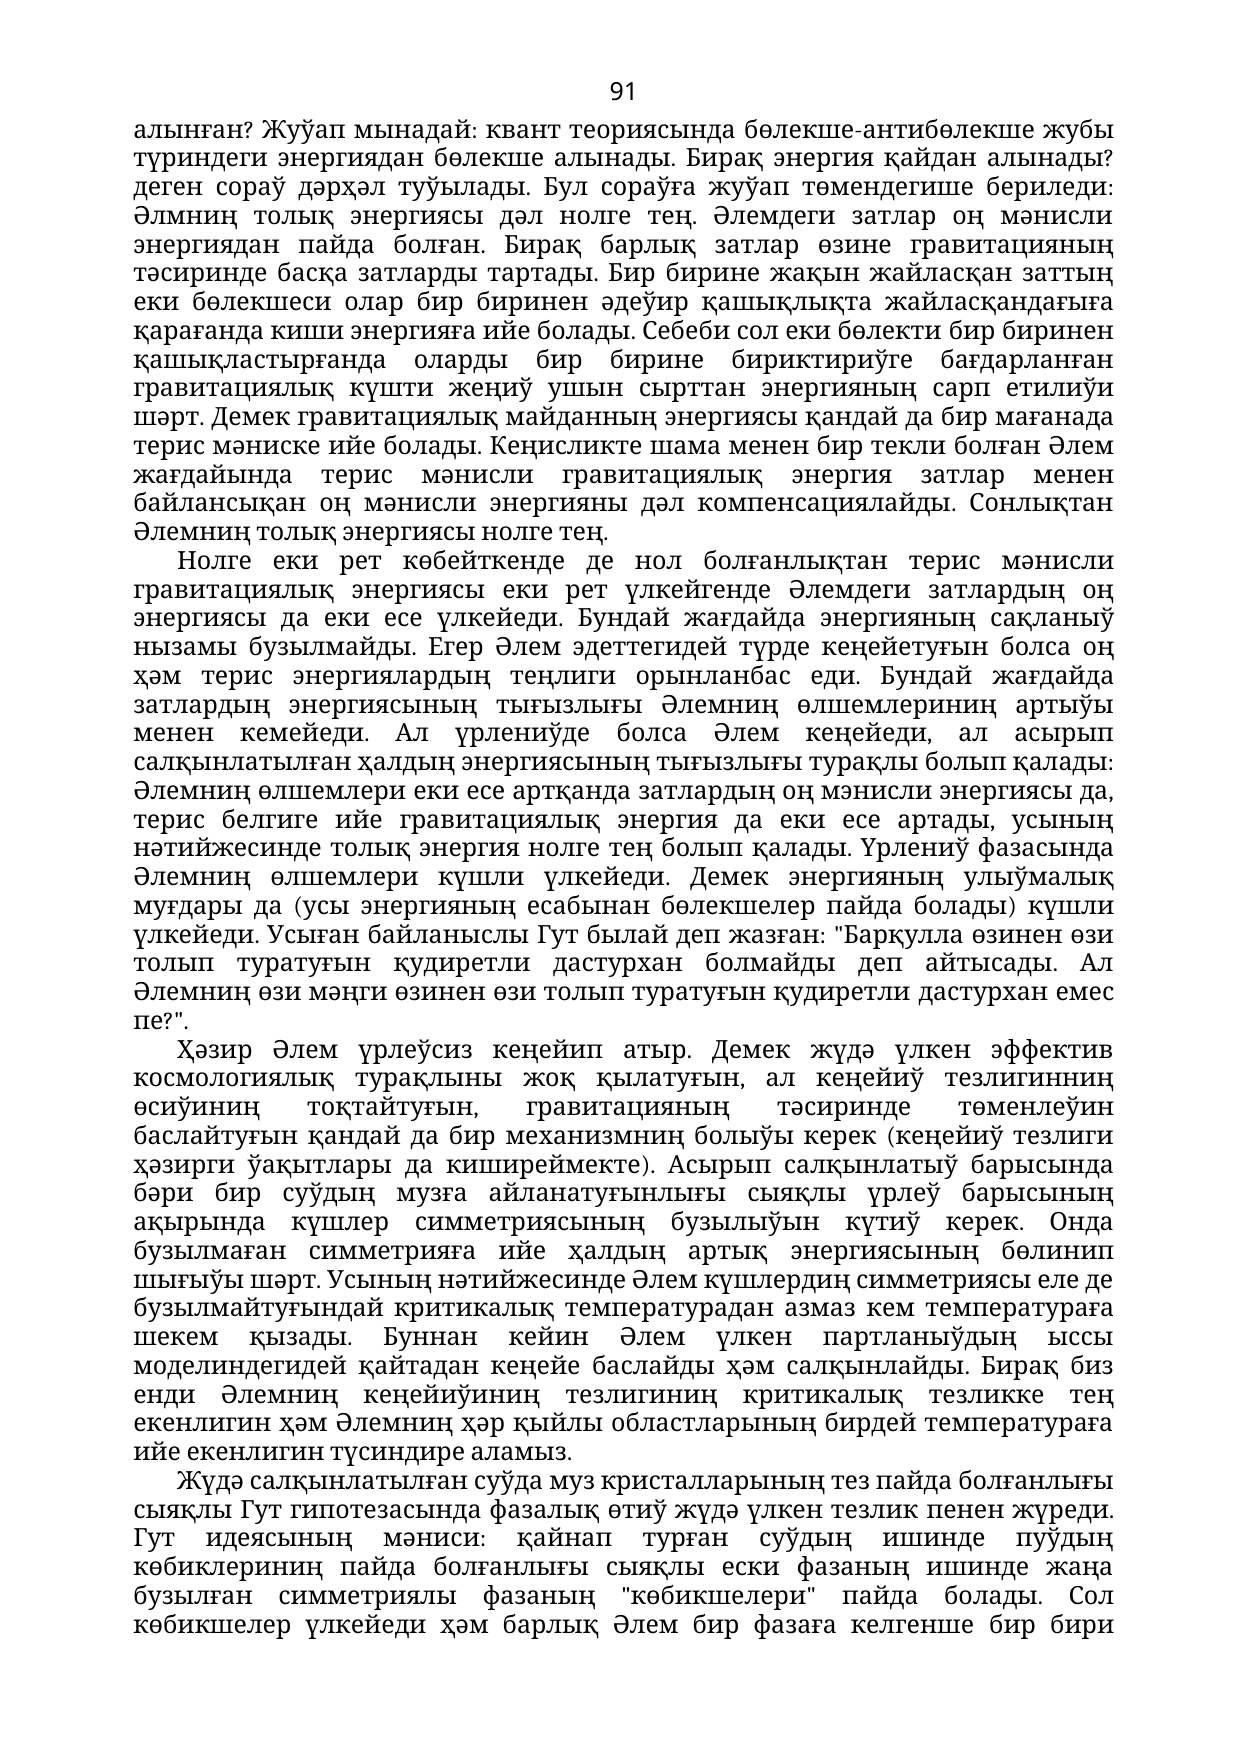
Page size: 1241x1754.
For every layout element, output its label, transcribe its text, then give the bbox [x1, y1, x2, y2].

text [133, 116, 1114, 547]
text Нолге еки рет көбейткенде де нол болғанлықтан терис мәнисли гравитациялық энергиясы еки рет үлкейгенде Әлемдеги затлардың оң энергиясы да еки есе үлкейеди. Бундай жағдайда энергияның сақланыў нызамы бузылмайды. Егер Әлем эдеттегидей түрде кеңейетуғын болса оң ҳәм терис энергиялардың теңлиги орынланбас еди. Бундай жағдайда затлардың энергиясының тығызлығы Әлемниң өлшемлериниң артыўы менен кемейеди. Ал үрлениўде болса Әлем кеңейеди, ал асырып салқынлатылған ҳалдың энергиясының тығызлығы турақлы болып қалады: Әлемниң өлшемлери еки есе артқанда затлардың оң мэнисли энергиясы да, терис белгиге ийе гравитациялық энергия да еки есе артады, усының нәтийжесинде толық энергия нолге тең болып қалады. Үрлениў фазасында Әлемниң өлшемлери күшли үлкейеди. Демек энергияның улыўмалық муғдары да (усы энергияның есабынан бөлекшелер пайда болады) күшли үлкейеди. Усыған байланыслы Гут былай деп жазған: "Барқулла өзинен өзи толып туратуғын қудиретли дастурхан болмайды деп айтысады. Ал Әлемниң өзи мәңги өзинен өзи толып туратуғын қудиретли дастурхан емес пе?". [133, 547, 1114, 1036]
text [133, 1467, 1114, 1639]
text Ҳәзир Әлем үрлеўсиз кеңейип атыр. Демек жүдә үлкен эффектив космологиялық турақлыны жоқ қылатуғын, ал кеңейиў тезлигинниң өсиўиниң тоқтайтуғын, гравитацияның тәсиринде төменлеўин баслайтуғын қандай да бир механизмниң болыўы керек (кеңейиў тезлиги ҳәзирги ўақытлары да киширеймекте). Асырып салқынлатыў барысында бәри бир суўдың музға айланатуғынлығы сыяқлы үрлеў барысының ақырында күшлер симметриясының бузылыўын күтиў керек. Онда бузылмаған симметрияға ийе ҳалдың артық энергиясының бөлинип шығыўы шәрт. Усының нәтийжесинде Әлем күшлердиң симметриясы еле де бузылмайтуғындай критикалық температурадан азмаз кем температураға шекем қызады. Буннан кейин Әлем үлкен партланыўдың ыссы моделиндегидей қайтадан кеңейе баслайды ҳәм салқынлайды. Бирақ биз енди Әлемниң кеңейиўиниң тезлигиниң критикалық тезликке тең екенлигин ҳәм Әлемниң ҳәр қыйлы областларының бирдей температураға ийе екенлигин түсиндире аламыз. [133, 1036, 1114, 1467]
